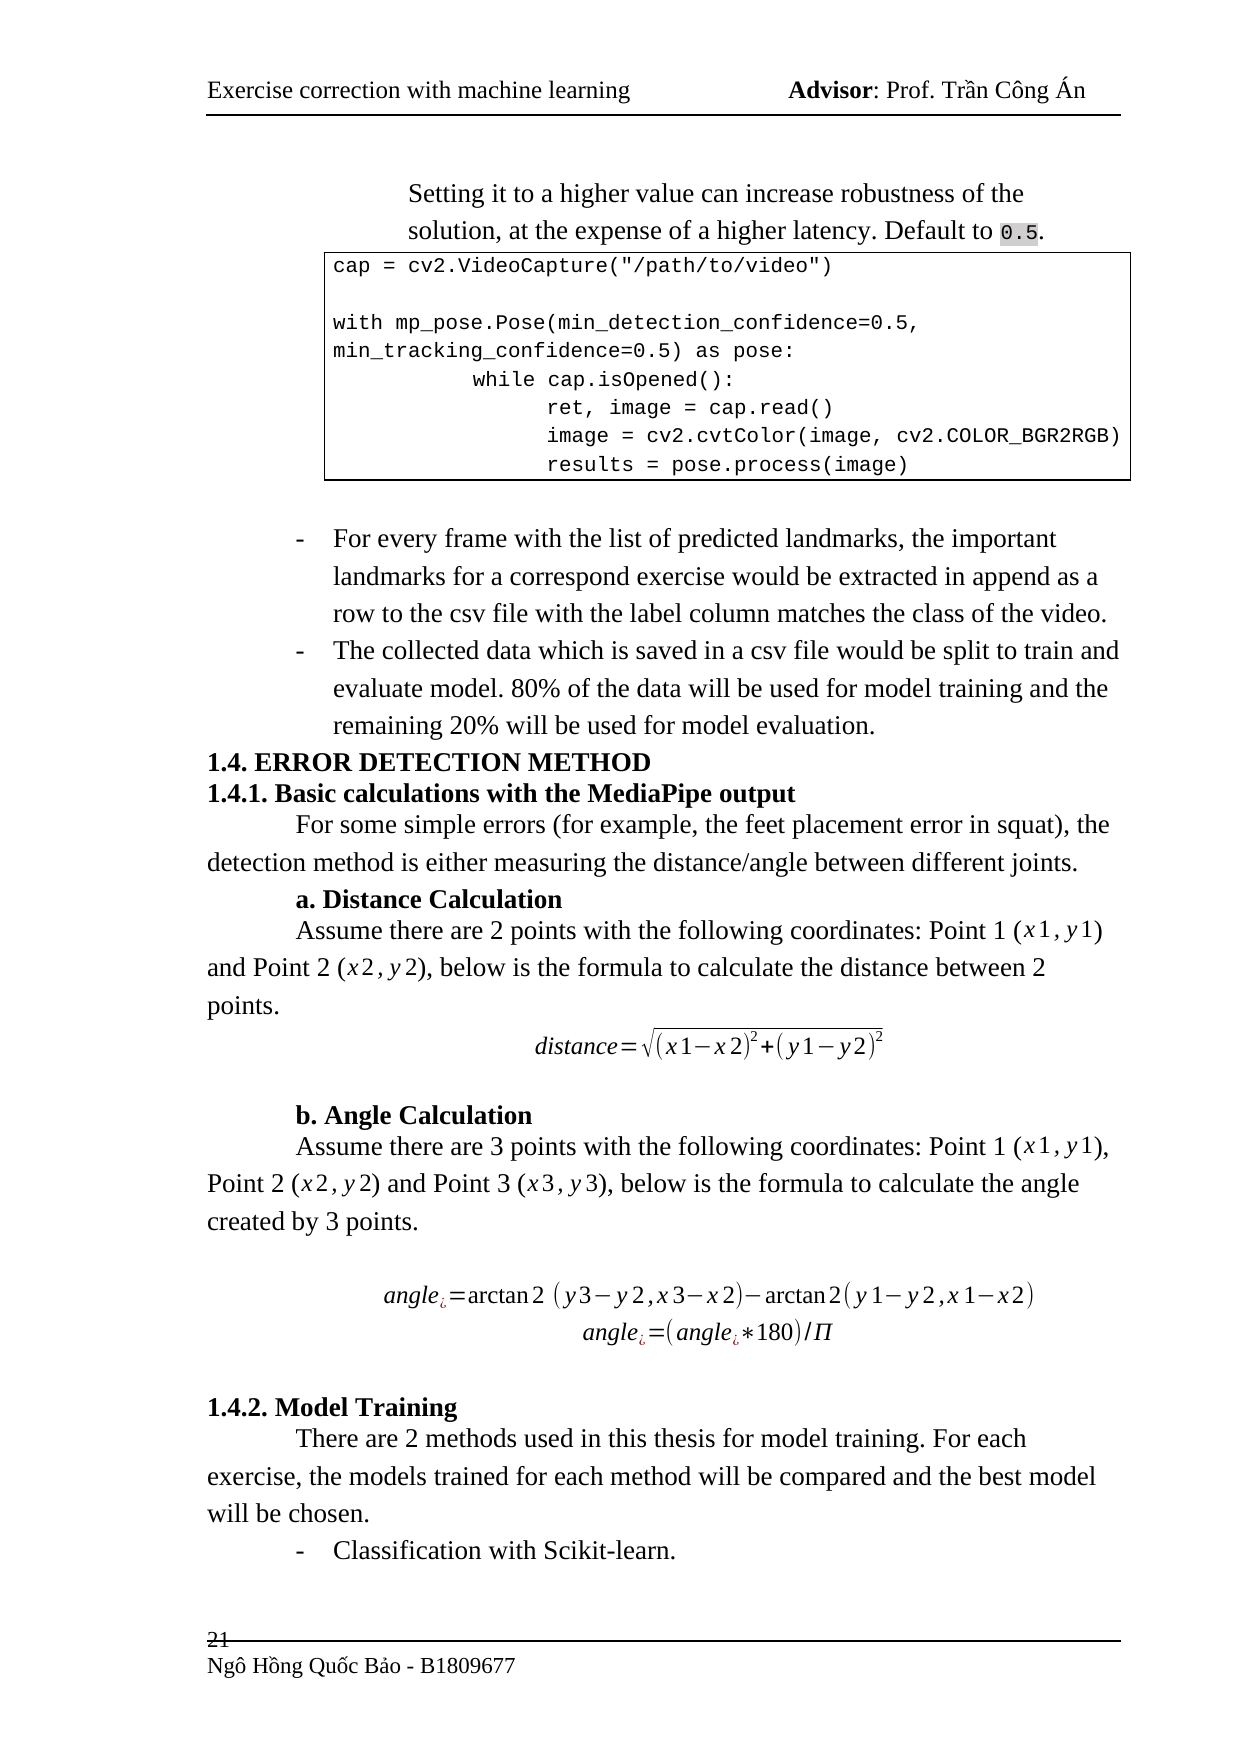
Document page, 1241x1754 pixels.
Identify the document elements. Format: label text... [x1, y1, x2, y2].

text cap = cv2.VideoCapture("/path/to/video") [325, 253, 1130, 279]
list For every frame with the list of predicted landmarks, the important landmarks for a correspond exercise would be extracted in append as a row to the csv file with the label column matches the class of the video. [295, 522, 1122, 628]
text 1.4.2. Model Training [207, 1391, 1122, 1422]
text For some simple errors (for example, the feet placement error in squat), the detection method is either measuring the distance/angle between different joints. [207, 808, 1122, 877]
text with mp_pose.Pose(min_detection_confidence=0.5, min_tracking_confidence=0.5) as pose: [325, 309, 1130, 364]
text while cap.isOpened(): [325, 366, 1130, 392]
text 1.4.1. Basic calculations with the MediaPipe output [207, 777, 1122, 808]
text ret, image = cap.read() [325, 394, 1130, 421]
list The collected data which is saved in a csv file would be split to train and evaluate model. 80% of the data will be used for model training and the remaining 20% will be used for model evaluation. [295, 634, 1122, 740]
list Classification with Scikit-learn. [295, 1534, 1122, 1565]
text 1.4. ERROR DETECTION METHOD [207, 746, 1122, 777]
text Assume there are 3 points with the following coordinates: Point 1 (), Point 2 () and Point 3 (), below is the formula to calculate the angle created by 3 points. [207, 1130, 1122, 1236]
text results = pose.process(image) [325, 451, 1130, 479]
text Assume there are 2 points with the following coordinates: Point 1 () and Point 2 (), below is the formula to calculate the distance between 2 points. [207, 914, 1122, 1020]
text b. Angle Calculation [207, 1099, 1122, 1130]
text image = cv2.cvtColor(image, cv2.COLOR_BGR2RGB) [325, 422, 1130, 449]
text There are 2 methods used in this thesis for model training. For each exercise, the models trained for each method will be compared and the best model will be chosen. [207, 1422, 1122, 1528]
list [370, 177, 1122, 246]
text a. Distance Calculation [207, 883, 1122, 914]
